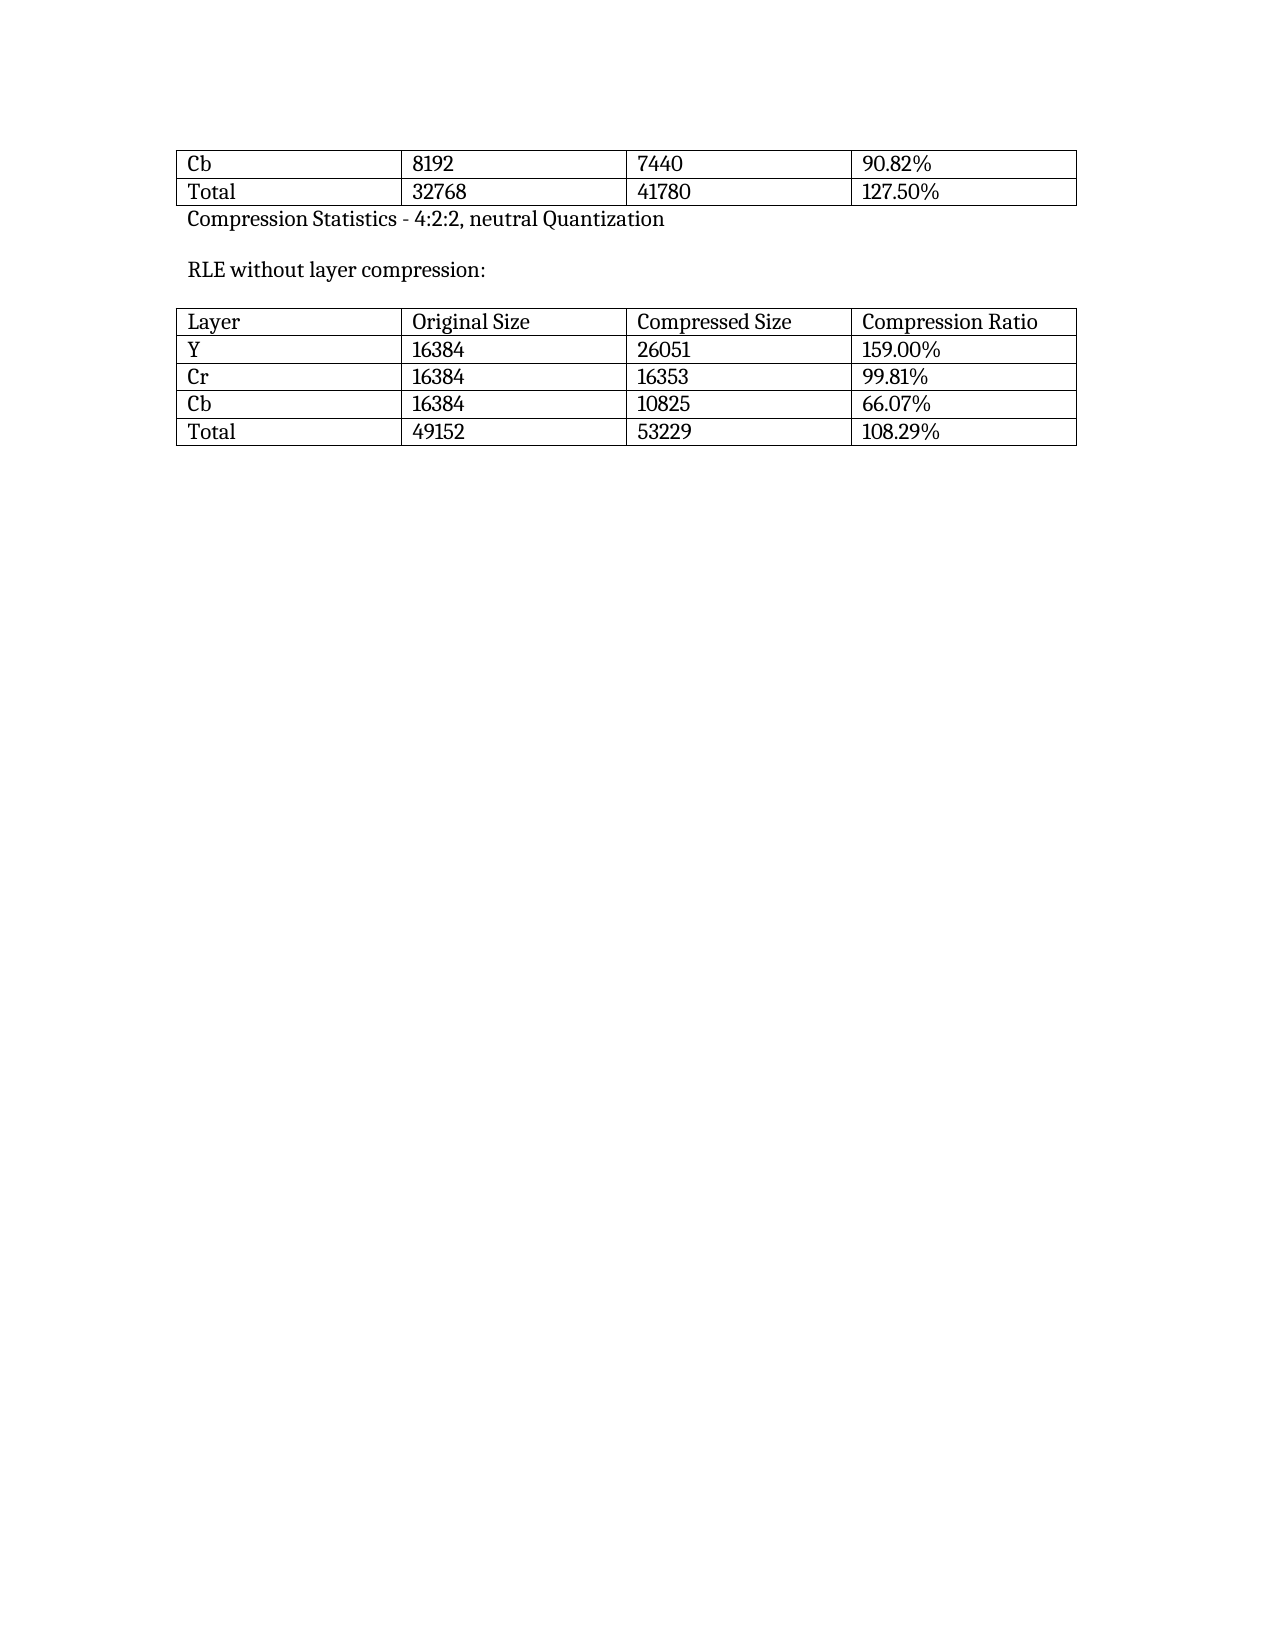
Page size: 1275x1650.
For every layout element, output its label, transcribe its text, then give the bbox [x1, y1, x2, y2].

table_cell 32768 [402, 179, 626, 205]
table_cell 90.82% [852, 151, 1076, 177]
table_cell 16353 [627, 364, 851, 390]
table_cell Cb [177, 391, 401, 417]
table_cell 16384 [402, 364, 626, 390]
table_cell Total [177, 419, 401, 445]
table_cell 108.29% [852, 419, 1076, 445]
text RLE without layer compression: [187, 257, 1087, 283]
table_cell Y [177, 336, 401, 363]
table_cell 49152 [402, 419, 626, 445]
table_cell Cb [177, 151, 401, 177]
table_cell 16384 [402, 336, 626, 363]
table_cell 7440 [627, 151, 851, 177]
table_cell 53229 [627, 419, 851, 445]
table_cell Total [177, 179, 401, 205]
table_cell 10825 [627, 391, 851, 417]
table_cell Cr [177, 364, 401, 390]
text Compression Statistics - 4:2:2, neutral Quantization [187, 206, 1087, 232]
table_header Layer [177, 309, 401, 335]
table_cell 127.50% [852, 179, 1076, 205]
table_cell 41780 [627, 179, 851, 205]
table_header Compression Ratio [852, 309, 1076, 335]
table_cell 99.81% [852, 364, 1076, 390]
table_cell 16384 [402, 391, 626, 417]
table_header Compressed Size [627, 309, 851, 335]
table_cell 159.00% [852, 336, 1076, 363]
table_cell 8192 [402, 151, 626, 177]
table_header Original Size [402, 309, 626, 335]
table_cell 66.07% [852, 391, 1076, 417]
table_cell 26051 [627, 336, 851, 363]
